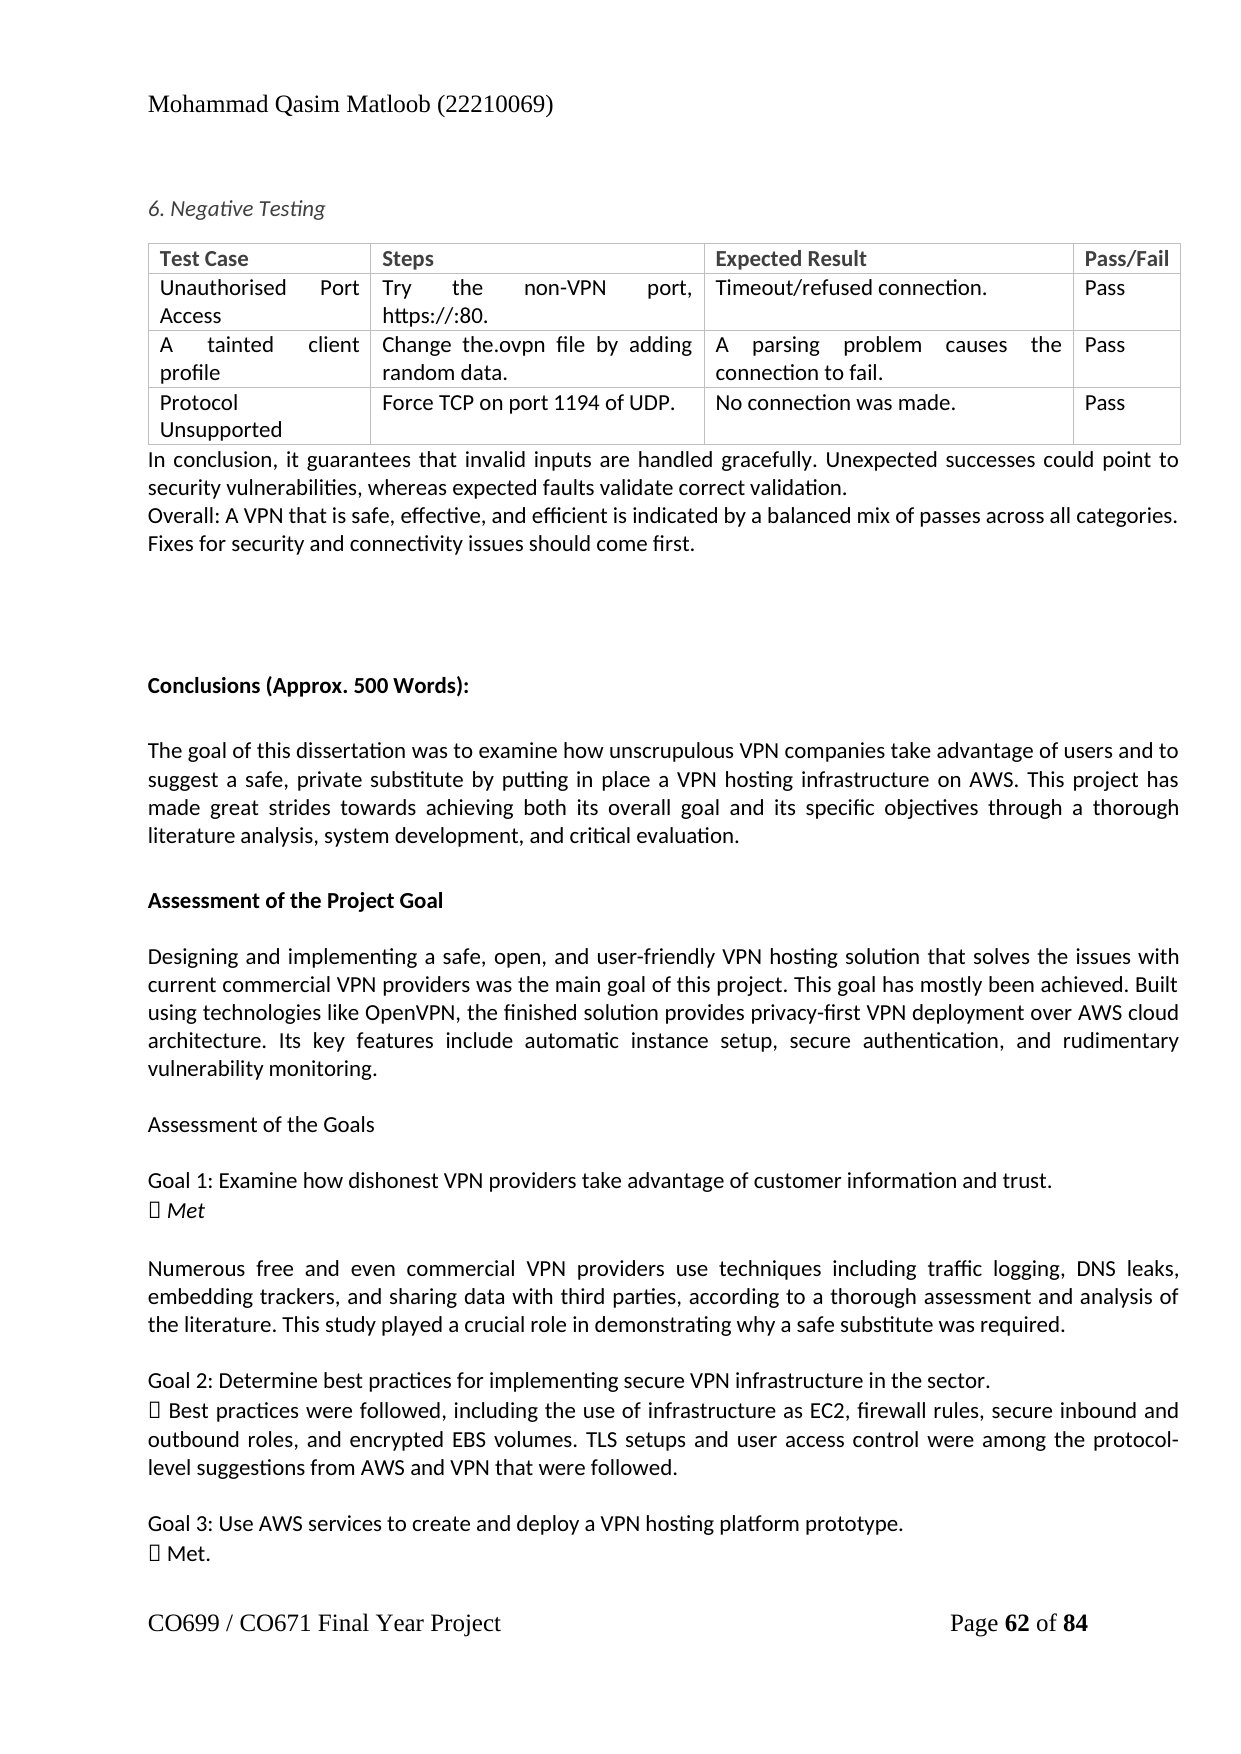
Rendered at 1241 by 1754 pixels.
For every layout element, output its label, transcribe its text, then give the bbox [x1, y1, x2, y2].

table_header Pass/Fail [1074, 244, 1180, 272]
text ✅ Met [148, 1194, 1181, 1226]
table_header Expected Result [705, 244, 1073, 272]
text Designing and implementing a safe, open, and user-friendly VPN hosting solution that solves the issues with current commercial VPN providers was the main goal of this project. This goal has mostly been achieved. Built using technologies like OpenVPN, the finished solution provides privacy-first VPN deployment over AWS cloud architecture. Its key features include automatic instance setup, secure authentication, and rudimentary vulnerability monitoring. [148, 914, 1181, 1082]
subtitle 6. Negative Testing [148, 177, 1181, 222]
table_cell Pass [1074, 388, 1180, 444]
text ✅ Best practices were followed, including the use of infrastructure as EC2, firewall rules, secure inbound and outbound roles, and encrypted EBS volumes. TLS setups and user access control were among the protocol-level suggestions from AWS and VPN that were followed. [148, 1394, 1181, 1481]
table_header Steps [371, 244, 704, 272]
text Goal 2: Determine best practices for implementing secure VPN infrastructure in the sector. [148, 1366, 1181, 1394]
table_cell Try the non-VPN port, https://:80. [371, 274, 704, 329]
table_cell Pass [1074, 274, 1180, 329]
text Goal 3: Use AWS services to create and deploy a VPN hosting platform prototype. [148, 1509, 1181, 1537]
text In conclusion, it guarantees that invalid inputs are handled gracefully. Unexpected successes could point to security vulnerabilities, whereas expected faults validate correct validation. [148, 445, 1181, 501]
text Overall: A VPN that is safe, effective, and efficient is indicated by a balanced mix of passes across all categories. Fixes for security and connectivity issues should come first. [148, 501, 1181, 557]
text Goal 1: Examine how dishonest VPN providers take advantage of customer information and trust. [148, 1138, 1181, 1194]
table_cell No connection was made. [705, 388, 1073, 444]
table_cell Force TCP on port 1194 of UDP. [371, 388, 704, 444]
subtitle The goal of this dissertation was to examine how unscrupulous VPN companies take advantage of users and to suggest a safe, private substitute by putting in place a VPN hosting infrastructure on AWS. This project has made great strides towards achieving both its overall goal and its specific objectives through a thorough literature analysis, system development, and critical evaluation. [148, 737, 1181, 849]
table_cell A parsing problem causes the connection to fail. [705, 331, 1073, 387]
text Numerous free and even commercial VPN providers use techniques including traffic logging, DNS leaks, embedding trackers, and sharing data with third parties, according to a thorough assessment and analysis of the literature. This study played a crucial role in demonstrating why a safe substitute was required. [148, 1226, 1181, 1338]
text ✅ Met. [148, 1537, 1181, 1568]
subtitle Conclusions (Approx. 500 Words): [148, 671, 1181, 699]
table_header Test Case [149, 244, 370, 272]
text Assessment of the Goals [148, 1110, 1181, 1138]
table_cell Pass [1074, 331, 1180, 387]
table_cell Protocol Unsupported [149, 388, 370, 444]
table_cell Timeout/refused connection. [705, 274, 1073, 329]
table_cell A tainted client profile [149, 331, 370, 387]
table_cell Change the.ovpn file by adding random data. [371, 331, 704, 387]
text Assessment of the Project Goal [148, 886, 1181, 914]
table_cell Unauthorised Port Access [149, 274, 370, 329]
